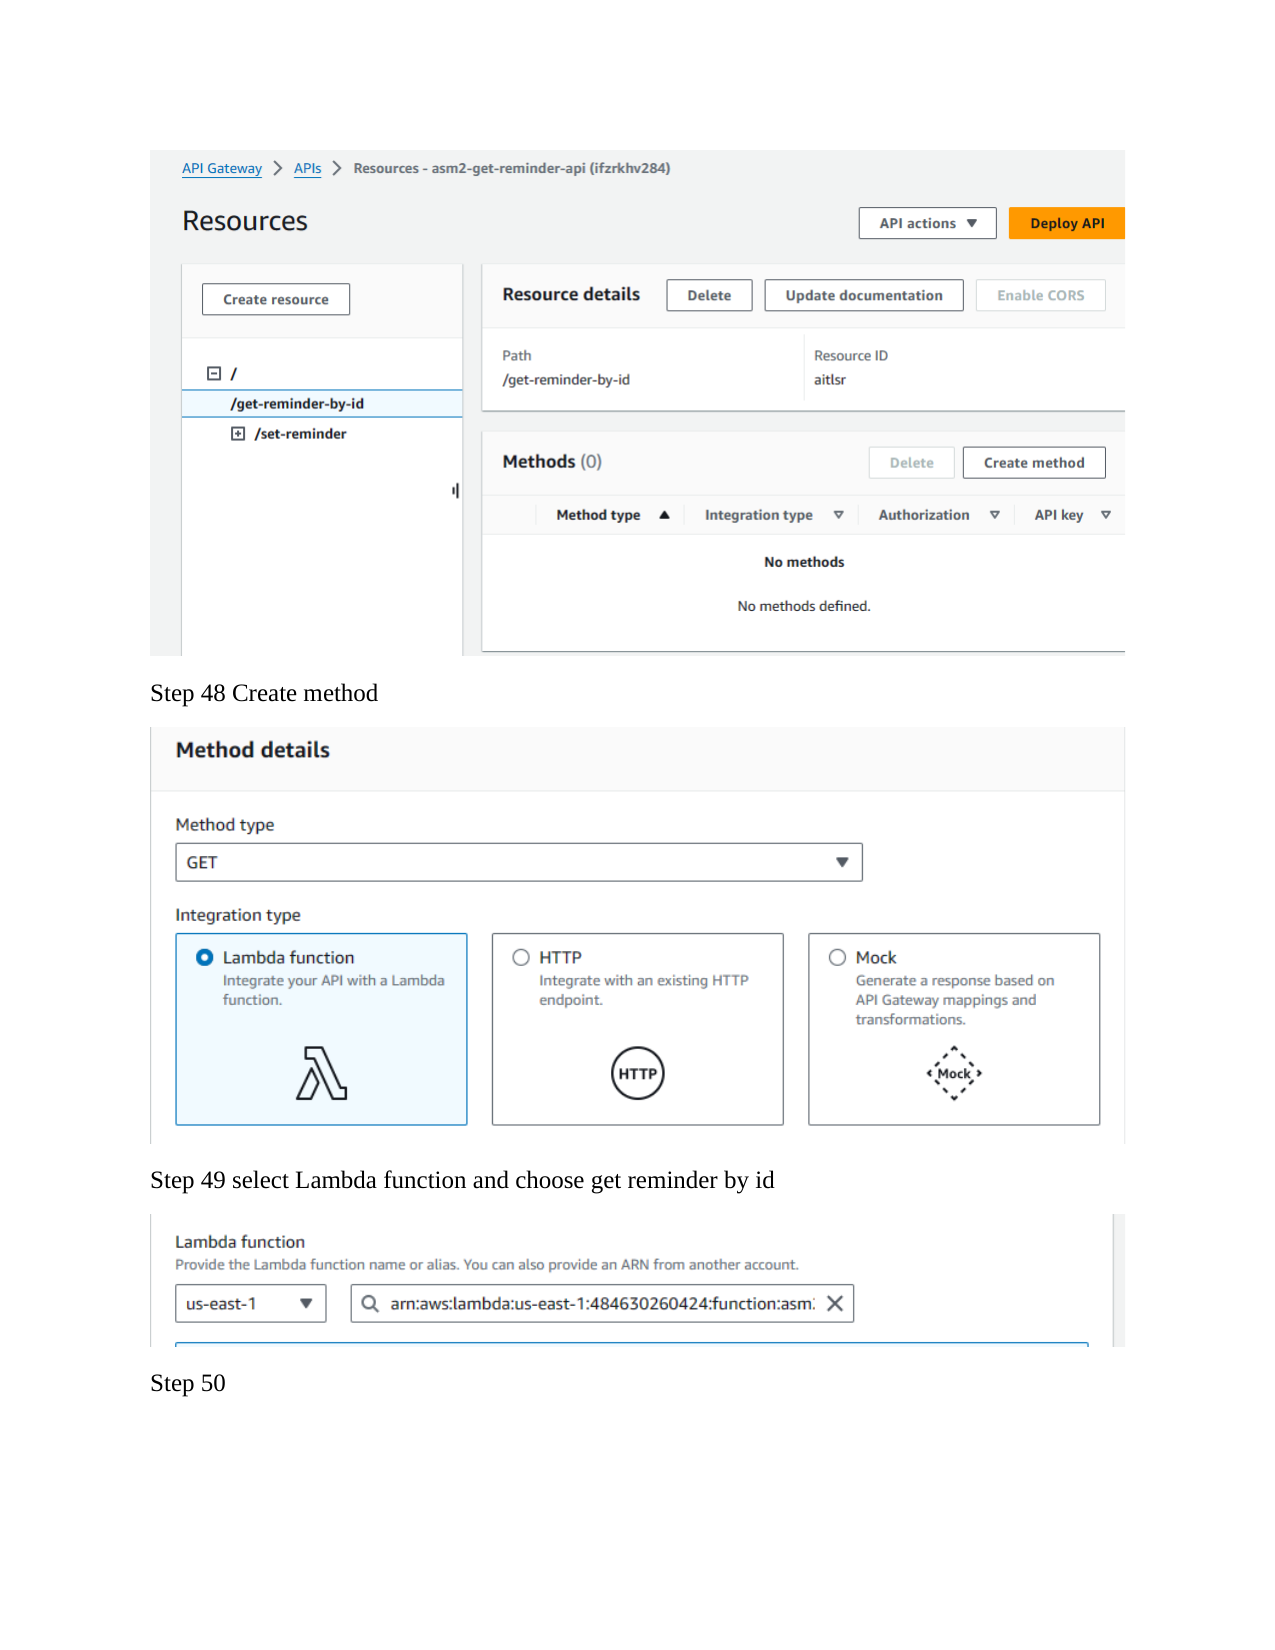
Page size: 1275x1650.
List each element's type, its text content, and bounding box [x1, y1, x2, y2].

text Step 49 select Lambda function and choose get reminder by id [150, 1165, 1125, 1194]
picture [150, 1214, 1125, 1347]
text Step 48 Create method [150, 678, 1125, 707]
picture [150, 150, 1125, 656]
picture [150, 727, 1125, 1144]
text Step 50 [150, 1368, 1125, 1397]
